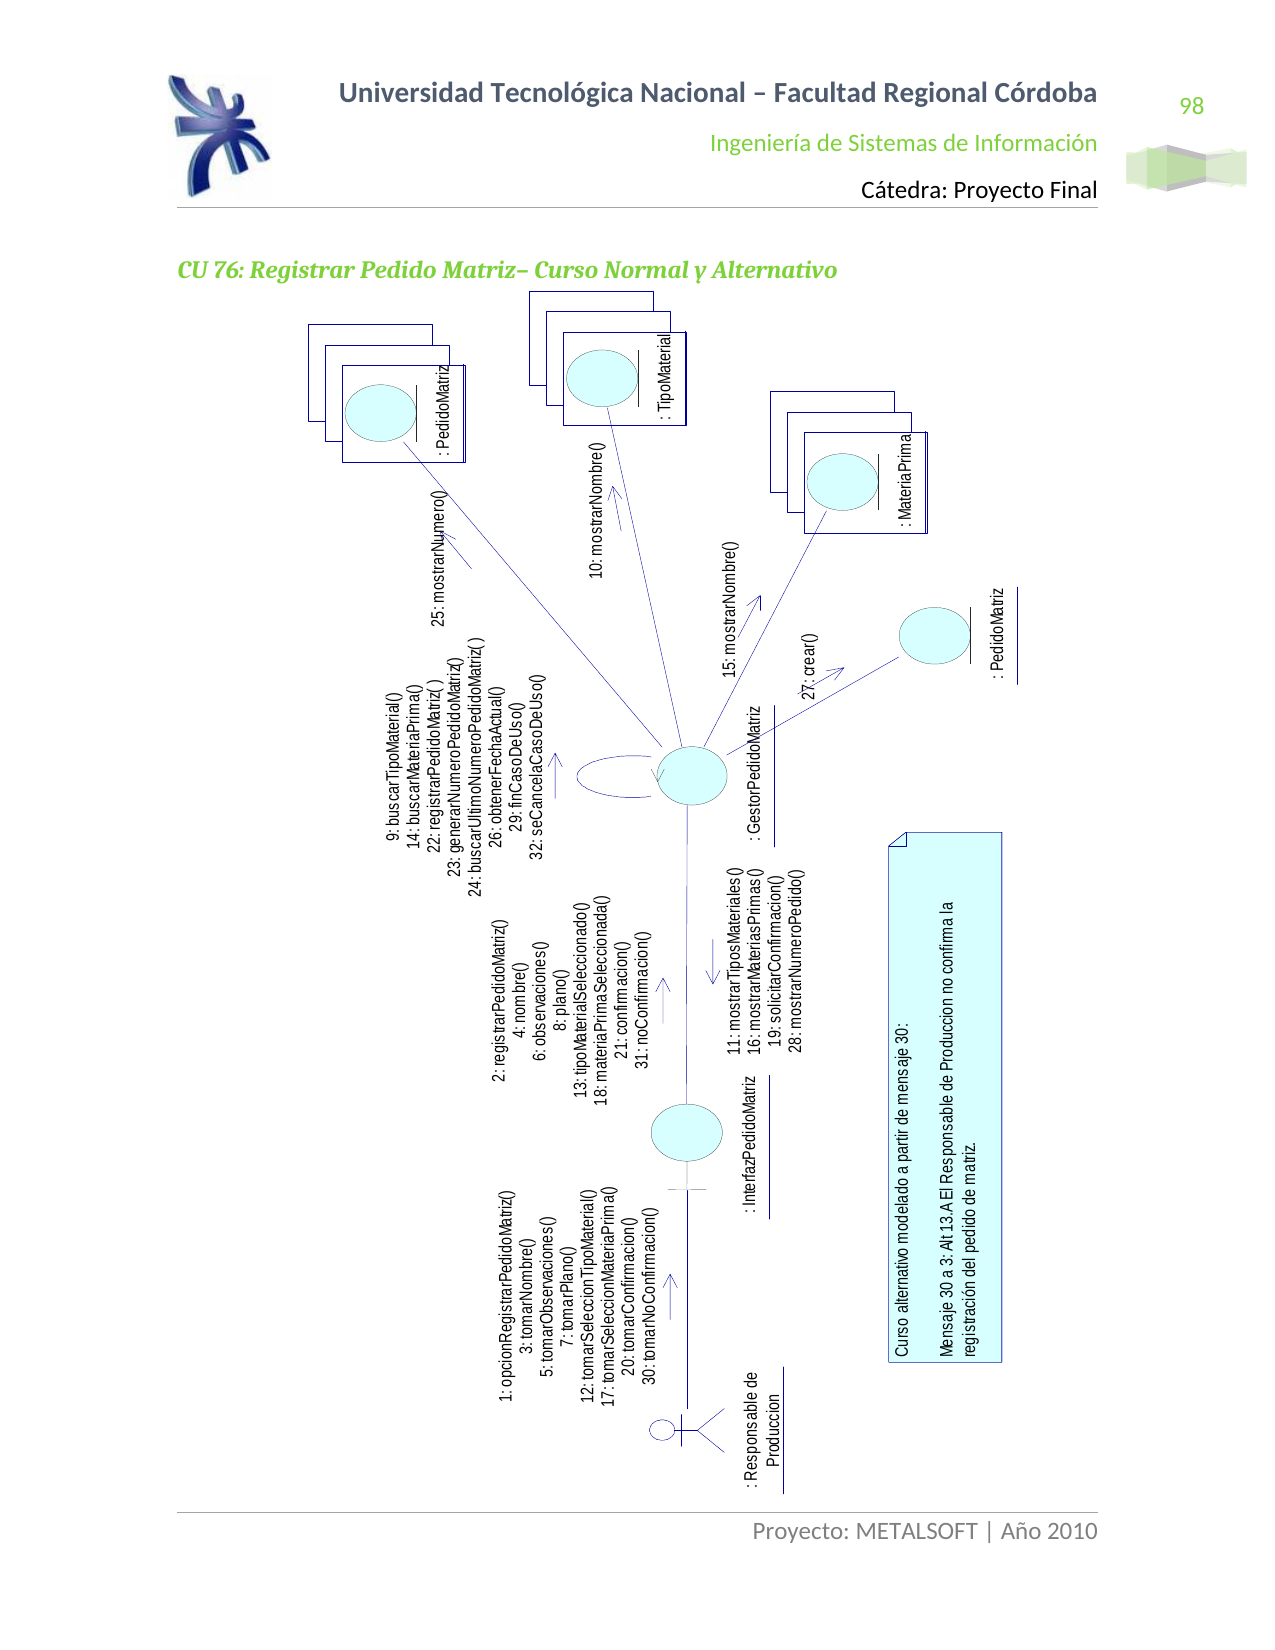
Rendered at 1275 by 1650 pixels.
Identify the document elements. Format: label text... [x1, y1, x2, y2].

text CU 76: Registrar Pedido Matriz– Curso Normal y Alternativo [177, 256, 1098, 284]
picture [167, 74, 272, 199]
